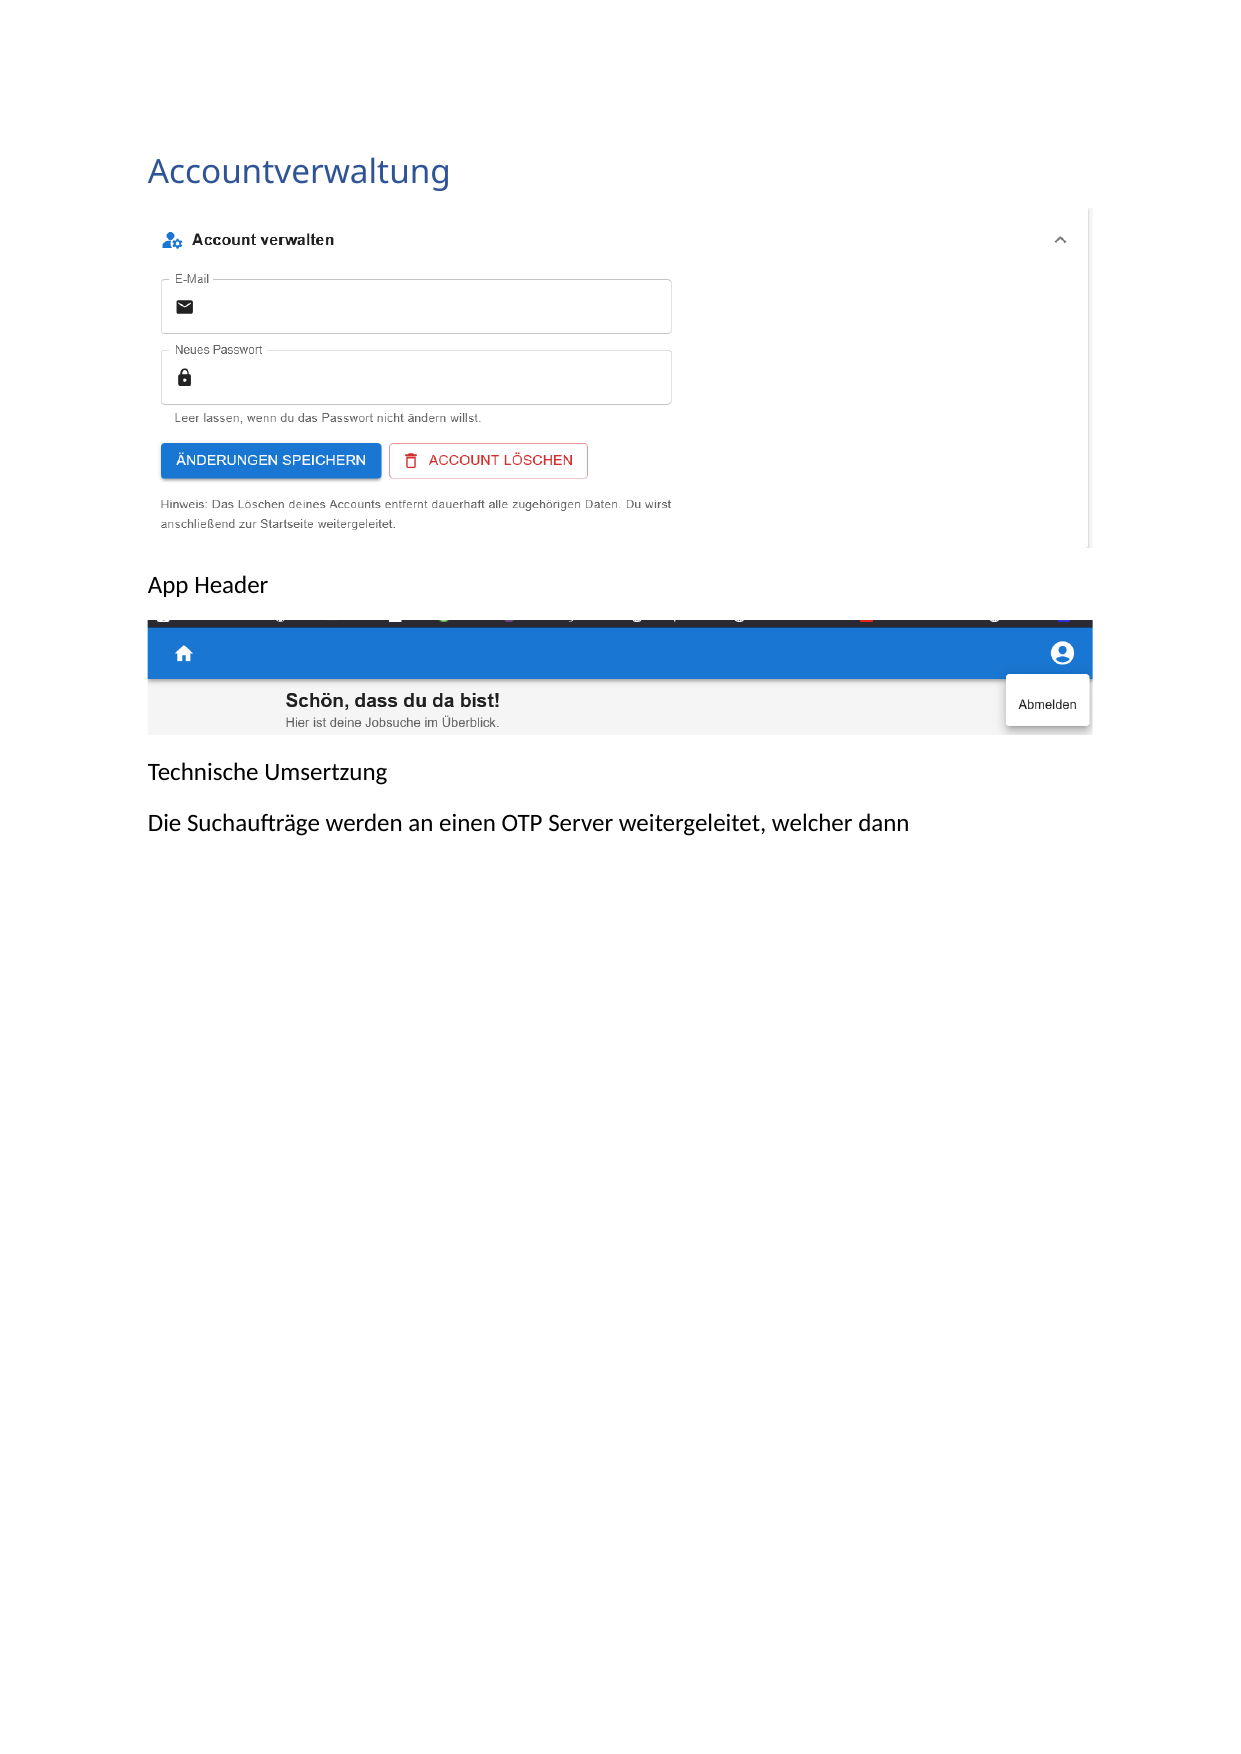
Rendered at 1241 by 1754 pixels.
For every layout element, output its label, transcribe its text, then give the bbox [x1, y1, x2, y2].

picture [147, 620, 1093, 735]
text App Header [148, 569, 1093, 599]
subtitle Accountverwaltung [148, 148, 1093, 193]
text Technische Umsertzung [148, 756, 1093, 786]
picture [147, 208, 1093, 548]
text Die Suchaufträge werden an einen OTP Server weitergeleitet, welcher dann [148, 807, 1093, 838]
